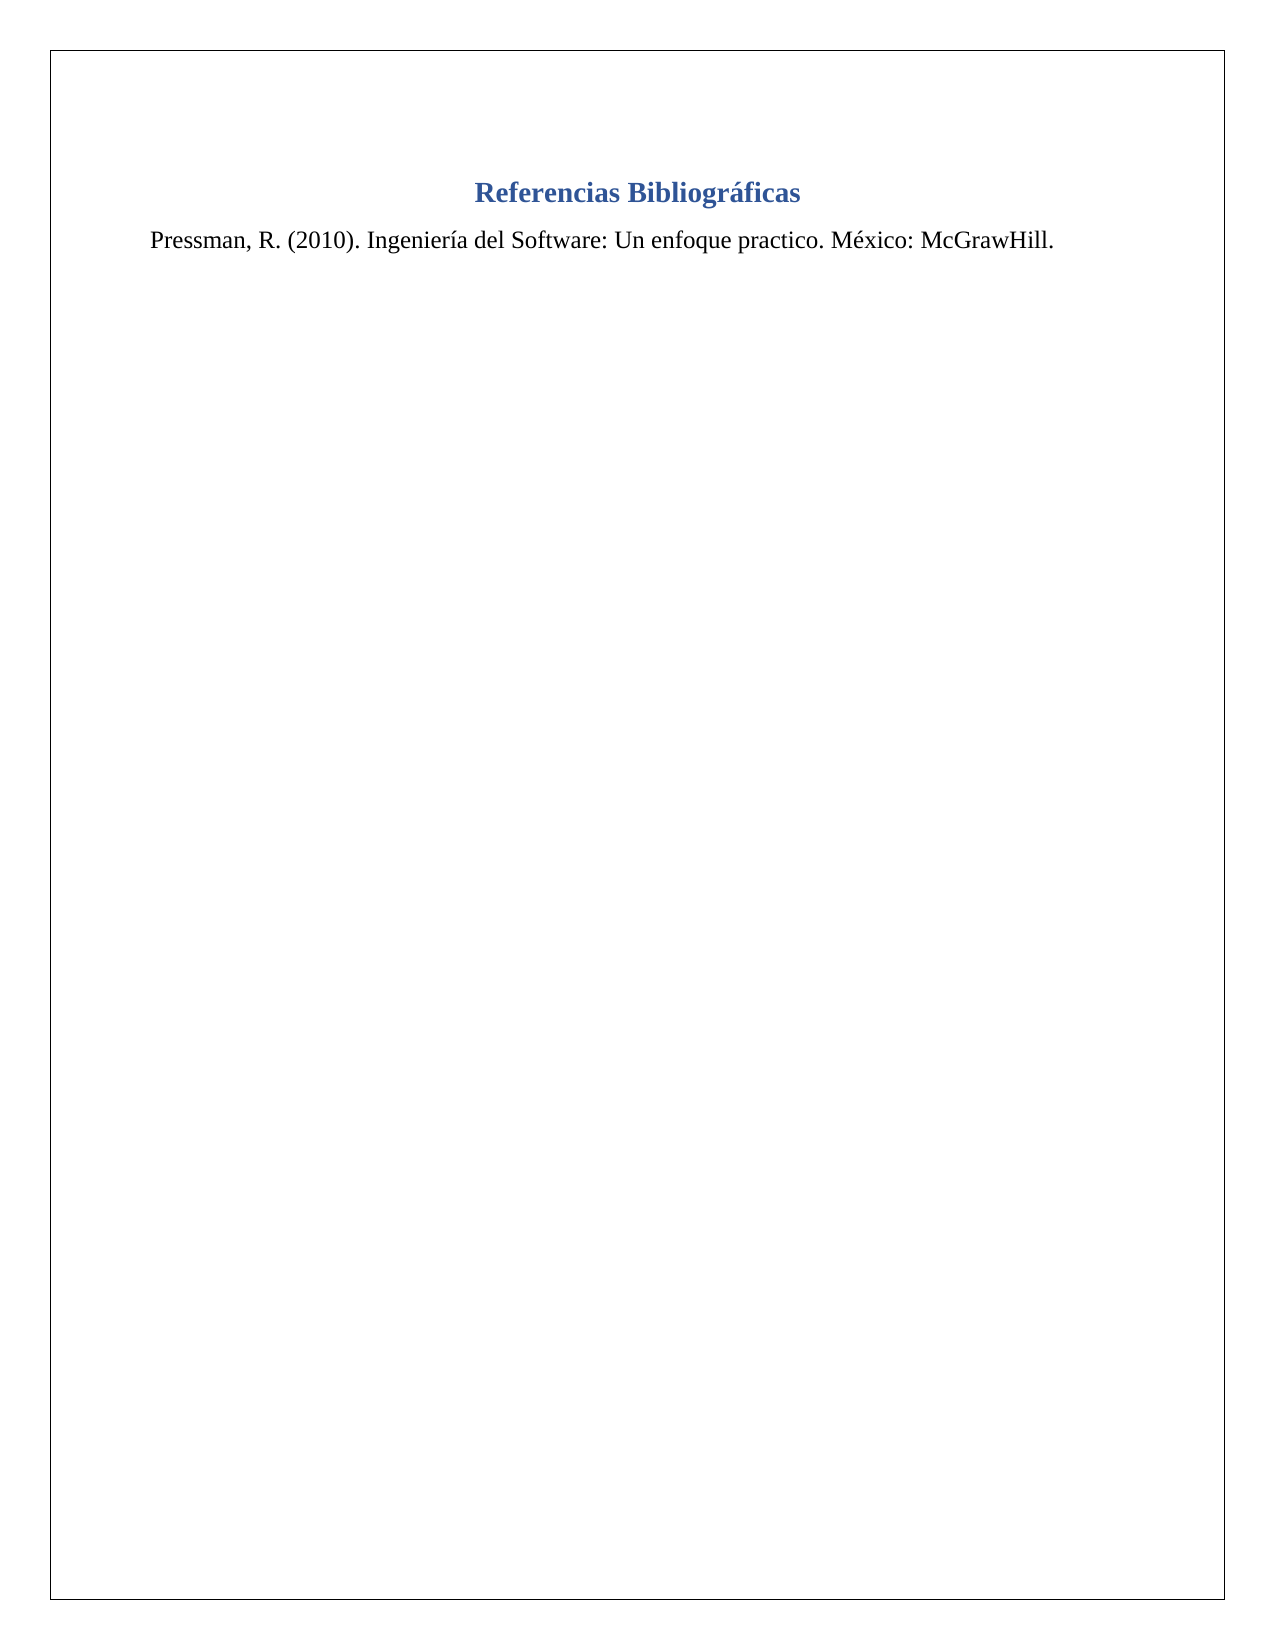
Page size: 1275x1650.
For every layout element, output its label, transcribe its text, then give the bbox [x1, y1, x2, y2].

subtitle Referencias Bibliográficas [150, 175, 1125, 208]
text Pressman, R. (2010). Ingeniería del Software: Un enfoque practico. México: McGrawHill. [150, 225, 1125, 254]
